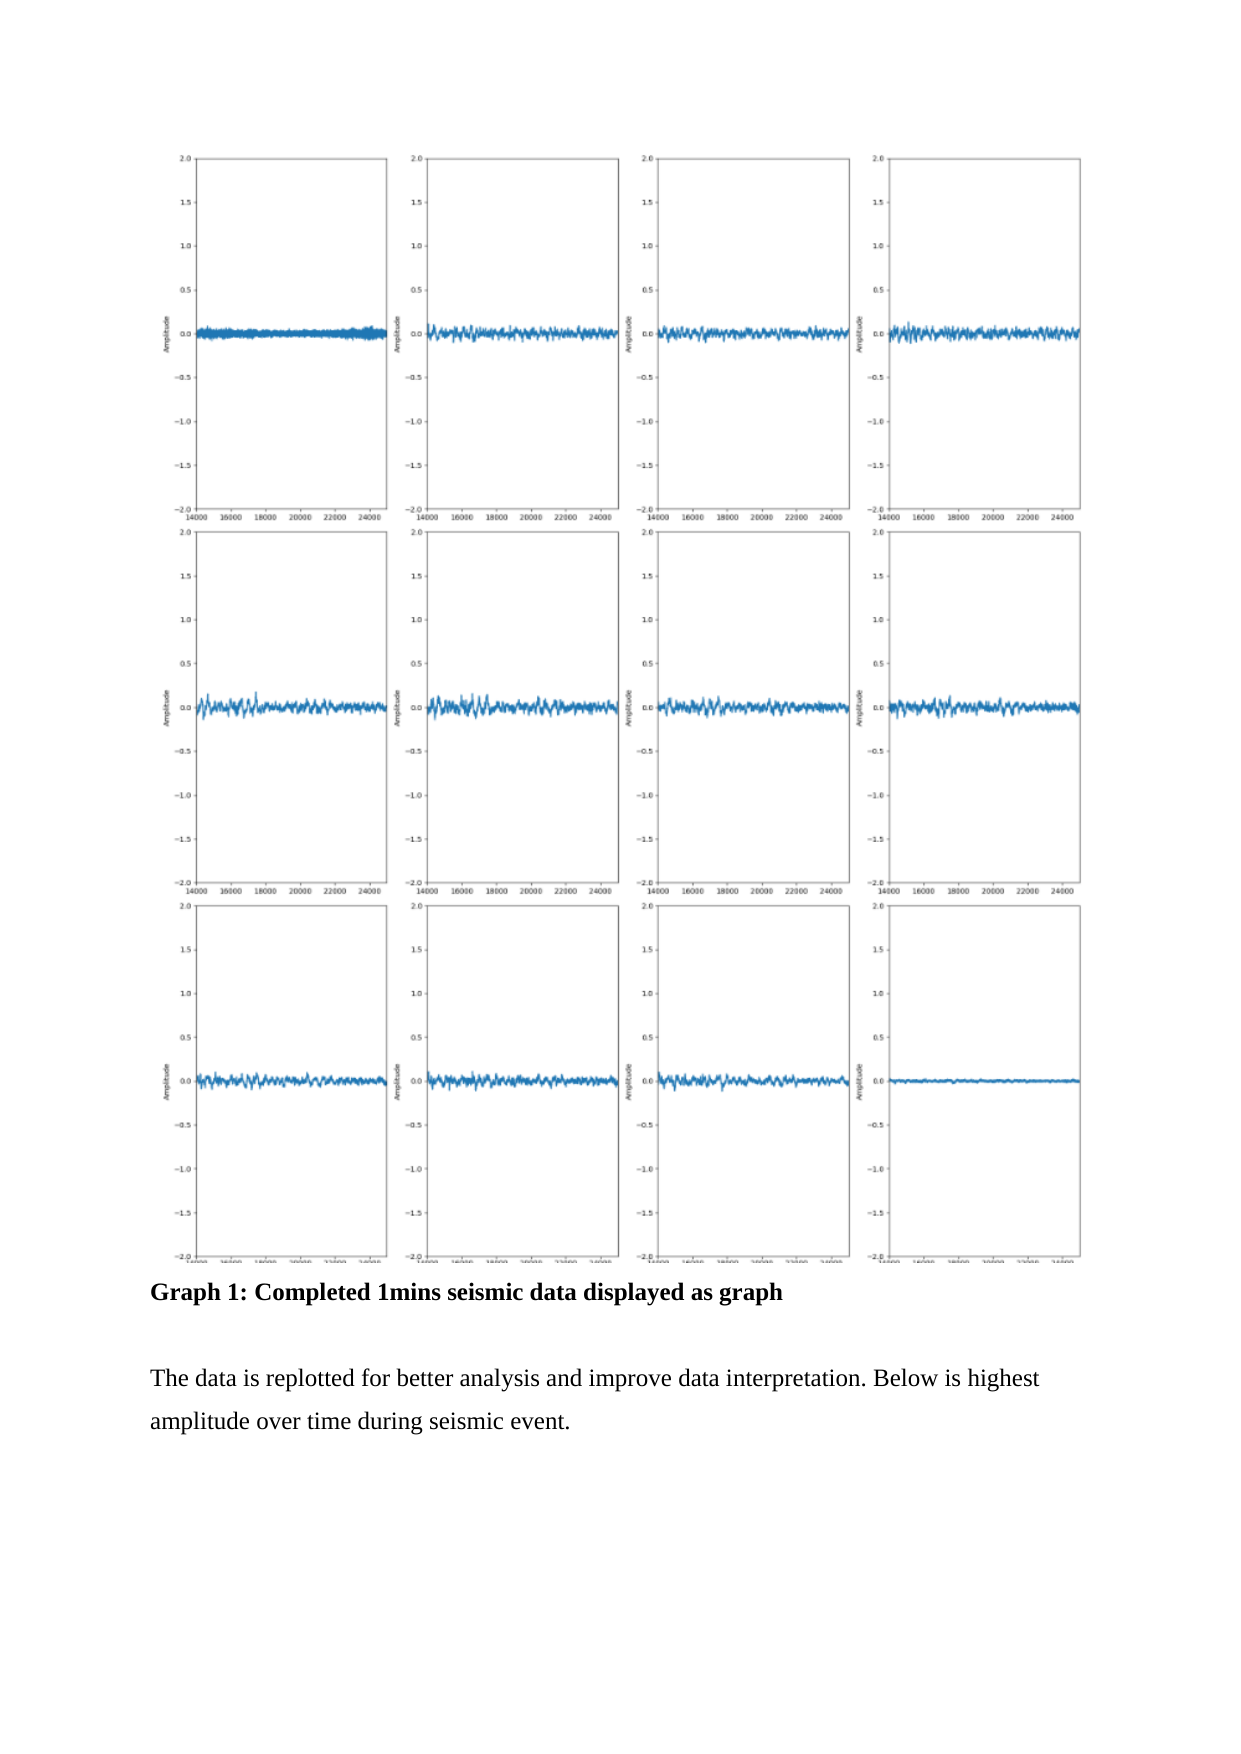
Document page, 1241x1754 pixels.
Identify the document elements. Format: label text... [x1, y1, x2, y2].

picture [150, 150, 1091, 1263]
text The data is replotted for better analysis and improve data interpretation. Below is highest amplitude over time during seismic event. [150, 1363, 1090, 1435]
text Graph 1: Completed 1mins seismic data displayed as graph [150, 1277, 1090, 1305]
